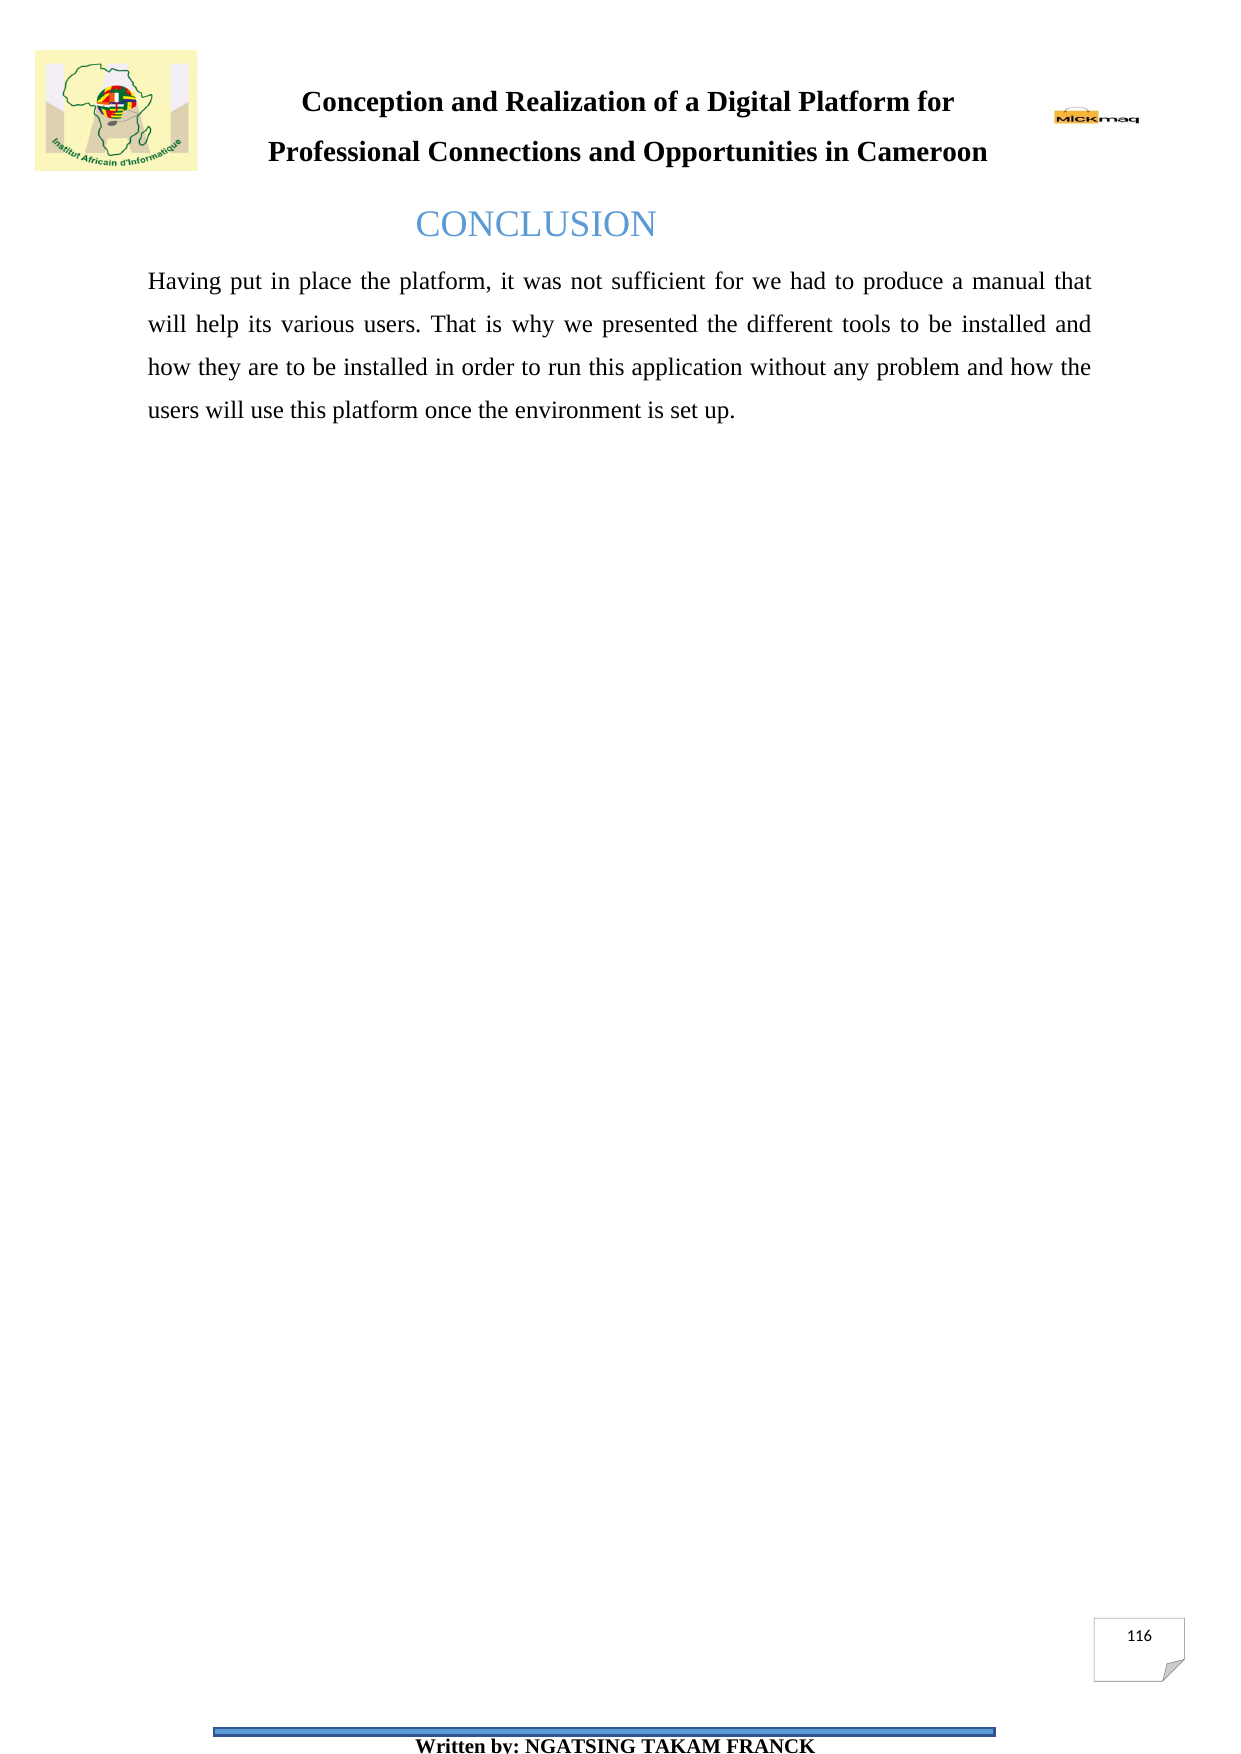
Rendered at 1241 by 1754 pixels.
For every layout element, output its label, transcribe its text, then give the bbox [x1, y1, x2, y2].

text Having put in place the platform, it was not sufficient for we had to produce a manual that will help its various users. That is why we presented the different tools to be installed and how they are to be installed in order to run this application without any problem and how the users will use this platform once the environment is set up. [148, 266, 1093, 424]
subtitle CONCLUSION [148, 159, 1093, 244]
picture [1047, 102, 1143, 132]
picture [35, 50, 198, 171]
